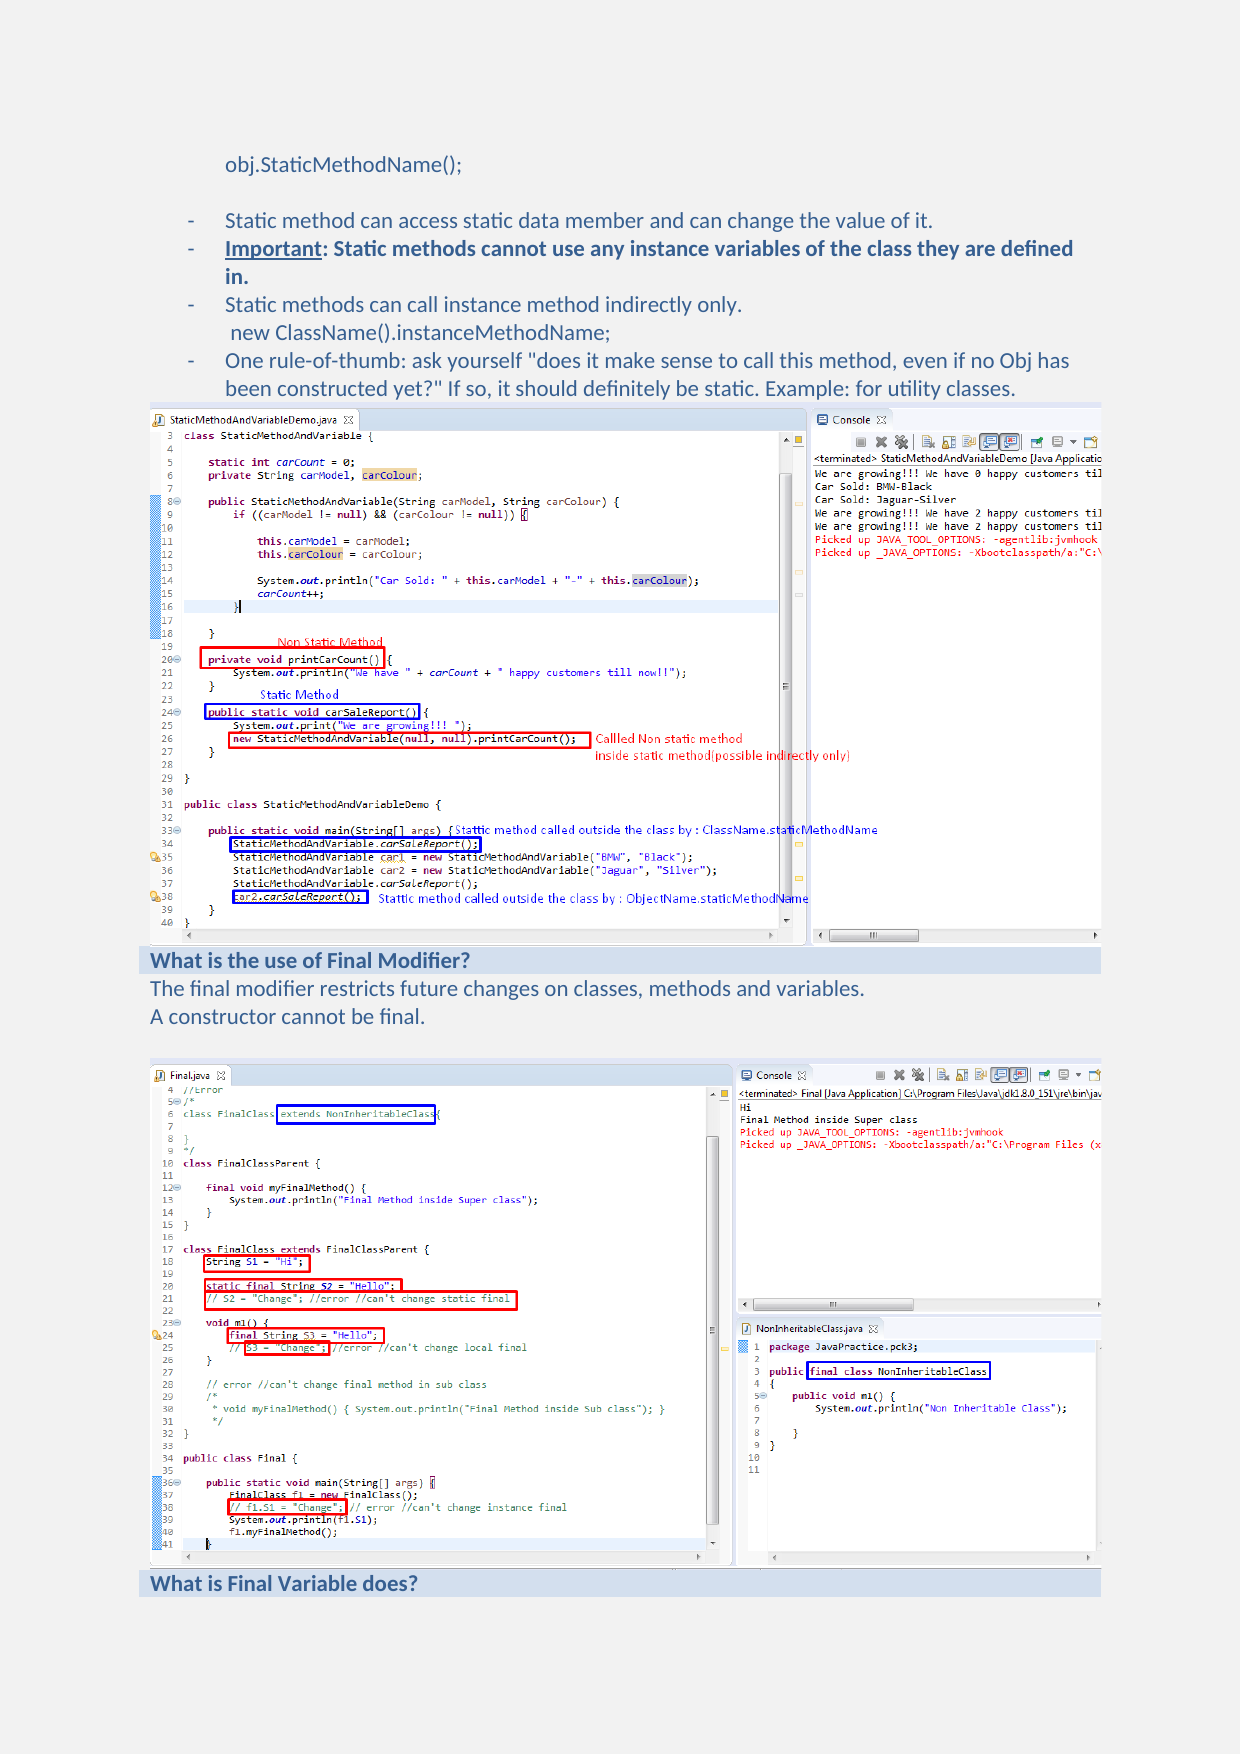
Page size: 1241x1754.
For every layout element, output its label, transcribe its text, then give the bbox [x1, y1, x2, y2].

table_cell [139, 150, 1101, 946]
table_cell The final modifier restricts future changes on classes, methods and variables. A constructor cannot be final. [139, 974, 1101, 1569]
picture [150, 1058, 1102, 1570]
table_cell What is the use of Final Modifier? [139, 946, 1101, 974]
picture [150, 402, 1102, 947]
table_cell What is Final Variable does? [139, 1570, 1101, 1597]
